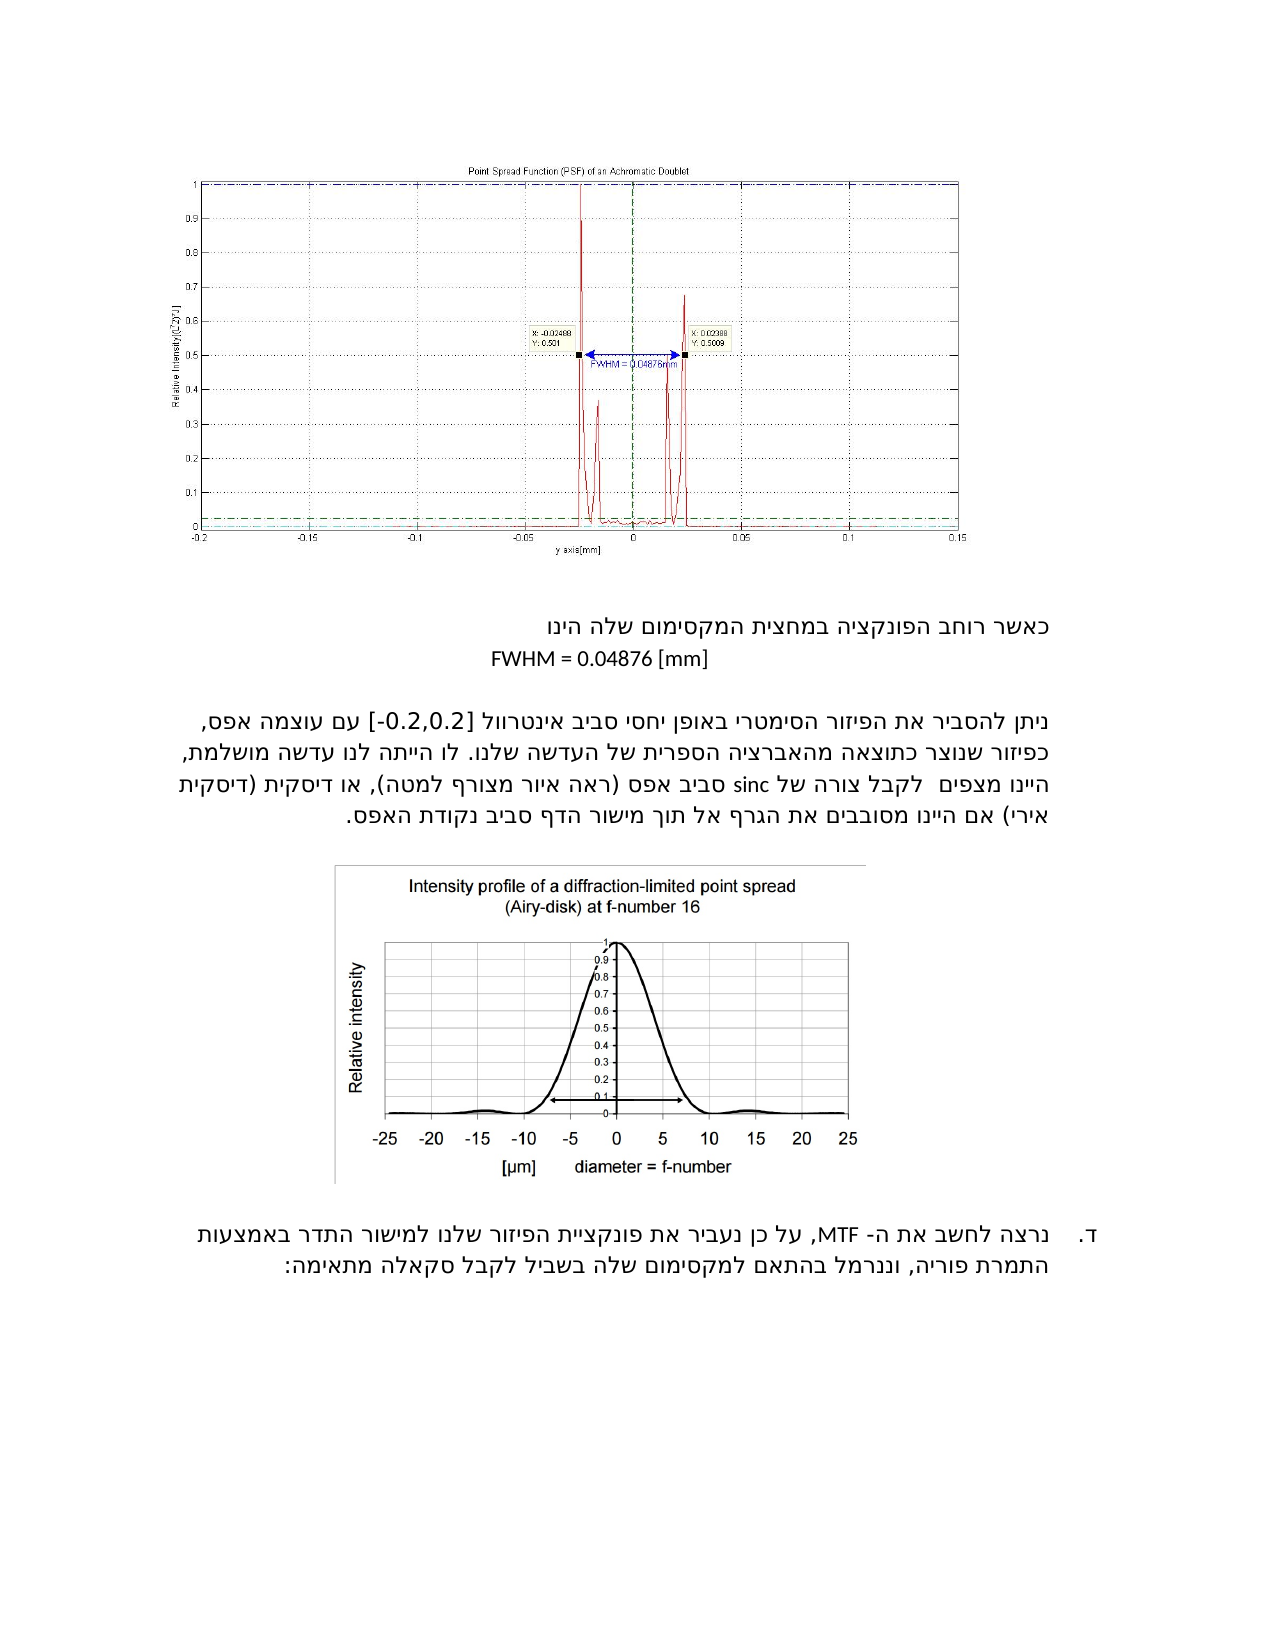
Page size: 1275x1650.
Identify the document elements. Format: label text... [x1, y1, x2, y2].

picture [333, 864, 866, 1184]
picture [74, 149, 1050, 577]
list ניתן להסביר את הפיזור הסימטרי באופן יחסי סביב אינטרוול [0.2,0.2-] עם עוצמה אפס, כפיזור שנוצר כתוצאה מהאברציה הספרית של העדשה שלנו. לו הייתה לנו עדשה מושלמת, היינו מצפים לקבל צורה של sinc סביב אפס (ראה איור מצורף למטה), או דיסקית (דיסקית אירי) אם היינו מסובבים את הגרף אל תוך מישור הדף סביב נקודת האפס. [150, 708, 1050, 828]
list FWHM = 0.04876 [mm] [150, 644, 1050, 672]
list נרצה לחשב את ה- MTF, על כן נעביר את פונקציית הפיזור שלנו למישור התדר באמצעות התמרת פוריה, וננרמל בהתאם למקסימום שלה בשביל לקבל סקאלה מתאימה: [150, 1220, 1087, 1278]
list כאשר רוחב הפונקציה במחצית המקסימום שלה הינו [150, 613, 1050, 640]
